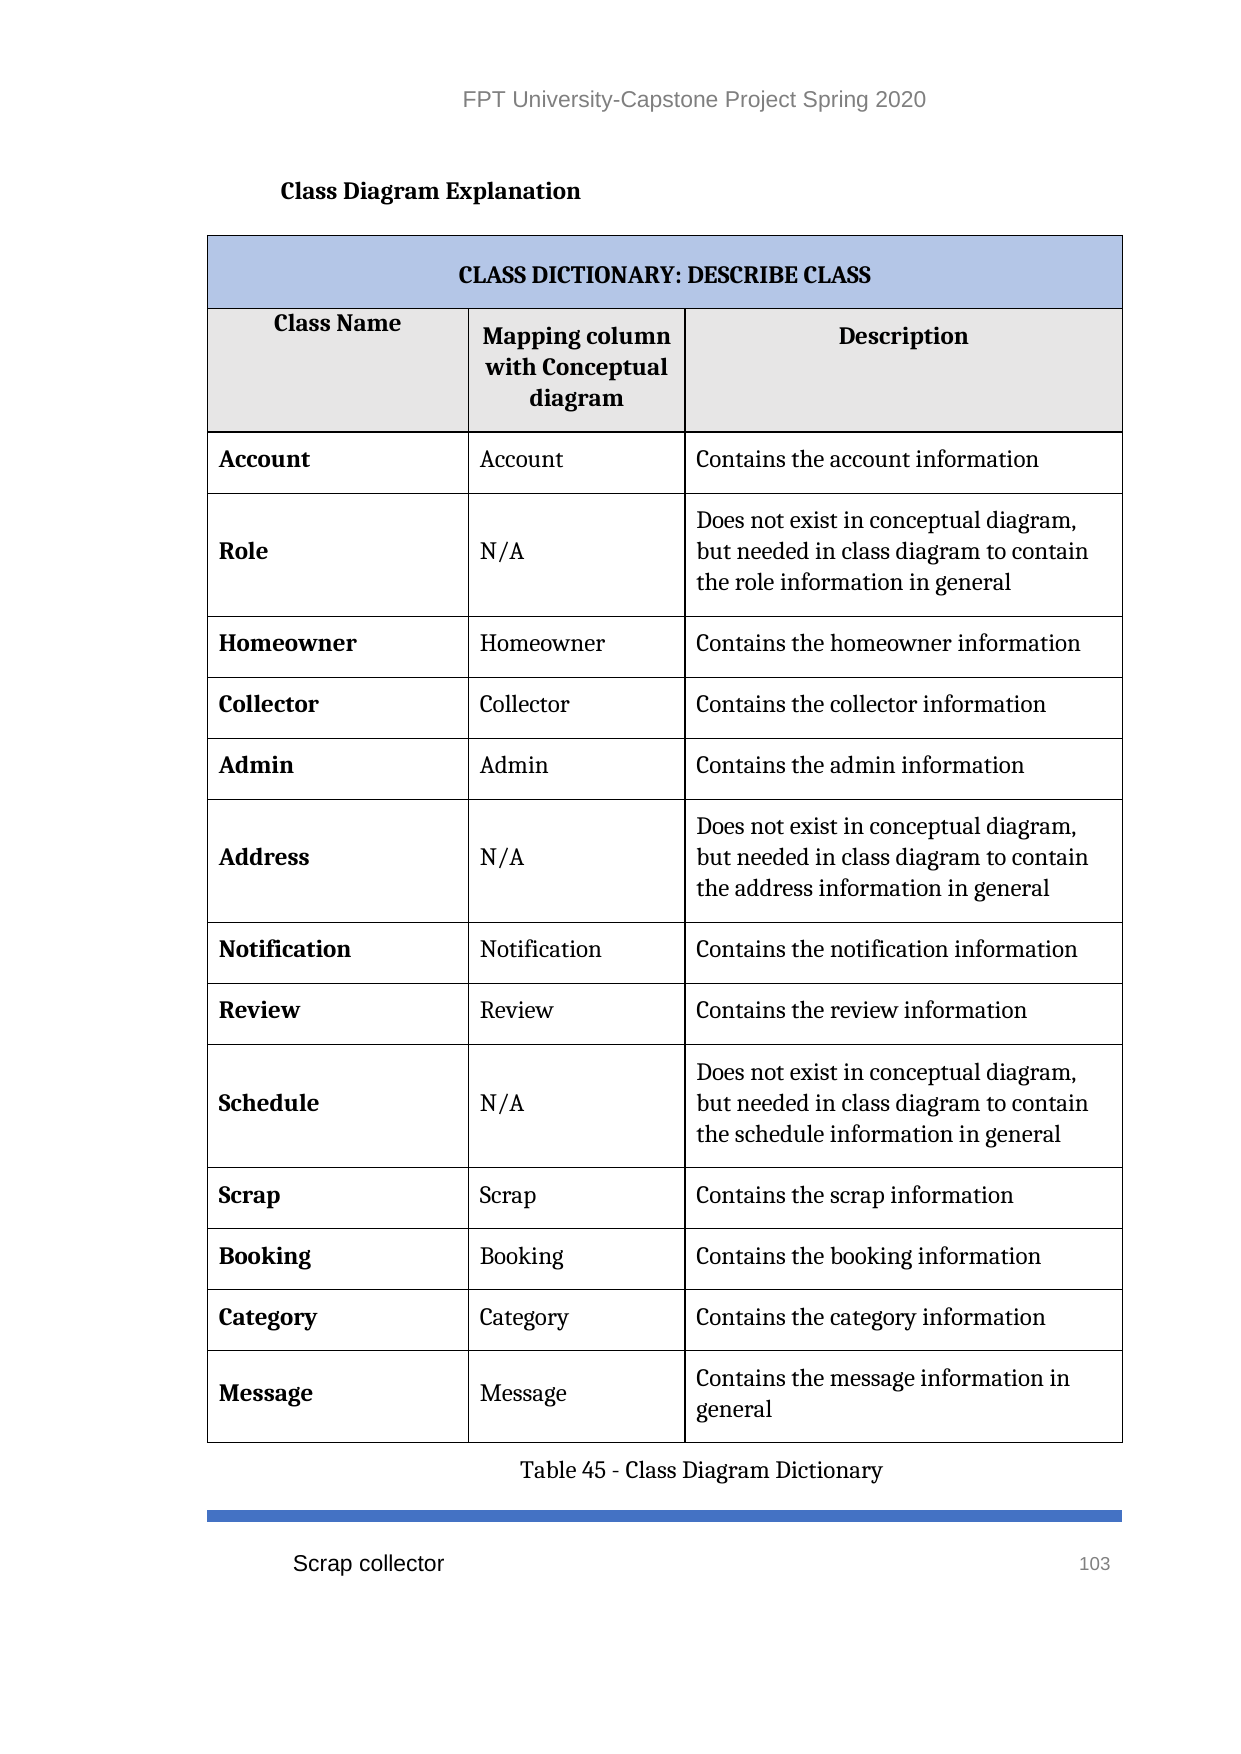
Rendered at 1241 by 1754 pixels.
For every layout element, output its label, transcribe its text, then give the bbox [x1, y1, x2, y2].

table_cell Does not exist in conceptual diagram, but needed in class diagram to contain the schedule information in general [686, 1045, 1122, 1167]
table_cell Booking [469, 1229, 684, 1289]
table_cell Notification [469, 923, 684, 983]
table_cell Mapping column with Conceptual diagram [469, 309, 684, 431]
table_cell Category [208, 1290, 468, 1350]
table_cell Account [469, 433, 684, 492]
table_cell Message [469, 1351, 684, 1442]
table_cell Review [208, 984, 468, 1044]
table_cell Notification [208, 923, 468, 983]
table_cell Contains the message information in general [686, 1351, 1122, 1442]
table_cell Message [208, 1351, 468, 1442]
table_cell Class Name [208, 309, 468, 431]
table_cell Homeowner [469, 617, 684, 677]
table_cell Homeowner [208, 617, 468, 677]
table_cell Contains the admin information [686, 739, 1122, 799]
table_cell Contains the notification information [686, 923, 1122, 983]
table_cell Admin [208, 739, 468, 799]
table_cell Contains the category information [686, 1290, 1122, 1350]
table_cell N/A [469, 1045, 684, 1167]
table_cell Scrap [469, 1168, 684, 1228]
table_cell Account [208, 433, 468, 492]
table_cell Contains the booking information [686, 1229, 1122, 1289]
table_cell Contains the collector information [686, 678, 1122, 738]
table_cell Review [469, 984, 684, 1044]
table_cell Schedule [208, 1045, 468, 1167]
table_cell Booking [208, 1229, 468, 1289]
table_cell Does not exist in conceptual diagram, but needed in class diagram to contain the address information in general [686, 800, 1122, 922]
text Class Diagram Explanation [207, 177, 1122, 206]
table_cell Scrap [208, 1168, 468, 1228]
table_cell N/A [469, 494, 684, 616]
table_cell Contains the review information [686, 984, 1122, 1044]
table_cell Role [208, 494, 468, 616]
table_cell Contains the homeowner information [686, 617, 1122, 677]
table_cell Admin [469, 739, 684, 799]
table_header CLASS DICTIONARY: DESCRIBE CLASS [208, 236, 1122, 308]
table_cell N/A [469, 800, 684, 922]
table_cell Category [469, 1290, 684, 1350]
table_cell Description [686, 309, 1122, 431]
table_cell Contains the scrap information [686, 1168, 1122, 1228]
table_cell Collector [469, 678, 684, 738]
table_cell Contains the account information [686, 433, 1122, 492]
table_cell Address [208, 800, 468, 922]
table_cell Collector [208, 678, 468, 738]
table_cell Does not exist in conceptual diagram, but needed in class diagram to contain the role information in general [686, 494, 1122, 616]
